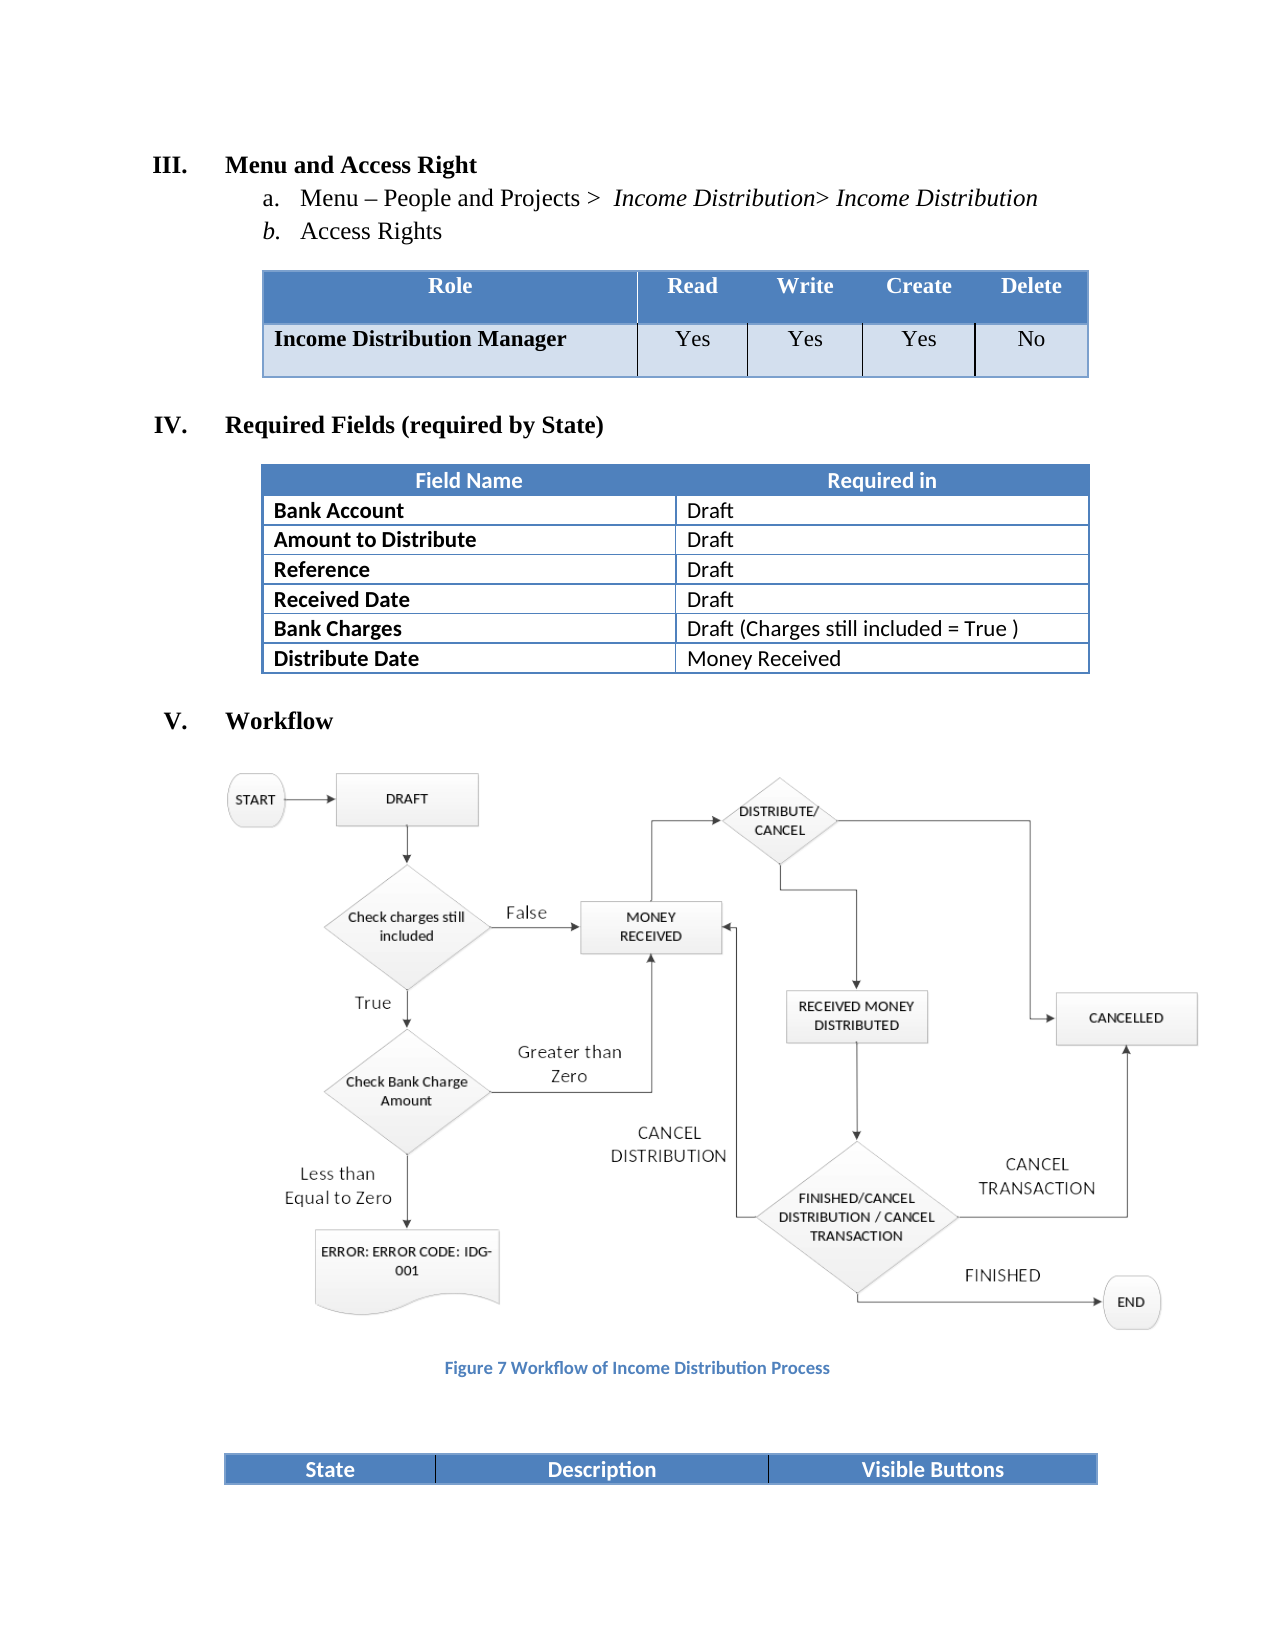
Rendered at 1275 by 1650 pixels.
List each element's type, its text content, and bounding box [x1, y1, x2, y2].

table_cell Reference [264, 555, 675, 583]
table_cell Draft [676, 585, 1088, 613]
table_cell Yes [748, 325, 862, 376]
table_cell Distribute Date [264, 644, 675, 672]
table_cell Draft [677, 555, 1088, 583]
list Menu – People and Projects > Income Distribution> Income Distribution [262, 183, 1125, 212]
table_cell Bank Charges [264, 614, 675, 642]
table_header Description [436, 1455, 768, 1483]
list Menu and Access Right [187, 150, 1125, 179]
table_header Create [863, 272, 975, 323]
table_cell Received Date [264, 585, 675, 613]
table_cell Income Distribution Manager [264, 325, 637, 376]
table_header Role [264, 272, 637, 323]
table_header Field Name [264, 466, 675, 494]
table_cell Amount to Distribute [264, 526, 675, 553]
table_cell Draft [676, 526, 1088, 553]
table_cell Money Received [676, 644, 1088, 672]
table_header Delete [975, 272, 1087, 323]
list Workflow [187, 706, 1125, 735]
table_cell Bank Account [264, 496, 675, 524]
table_header Read [638, 272, 748, 323]
table_header Write [748, 272, 863, 323]
table_header Required in [676, 466, 1088, 494]
list Access Rights [262, 216, 1125, 245]
table_cell Draft [677, 496, 1088, 524]
table_cell Yes [863, 325, 974, 376]
list Required Fields (required by State) [187, 410, 1125, 439]
table_cell No [976, 325, 1087, 376]
table_header Visible Buttons [769, 1455, 1096, 1483]
table_cell Draft (Charges still included = True ) [677, 614, 1088, 642]
table_cell Yes [638, 325, 747, 376]
table_header State [226, 1455, 435, 1483]
